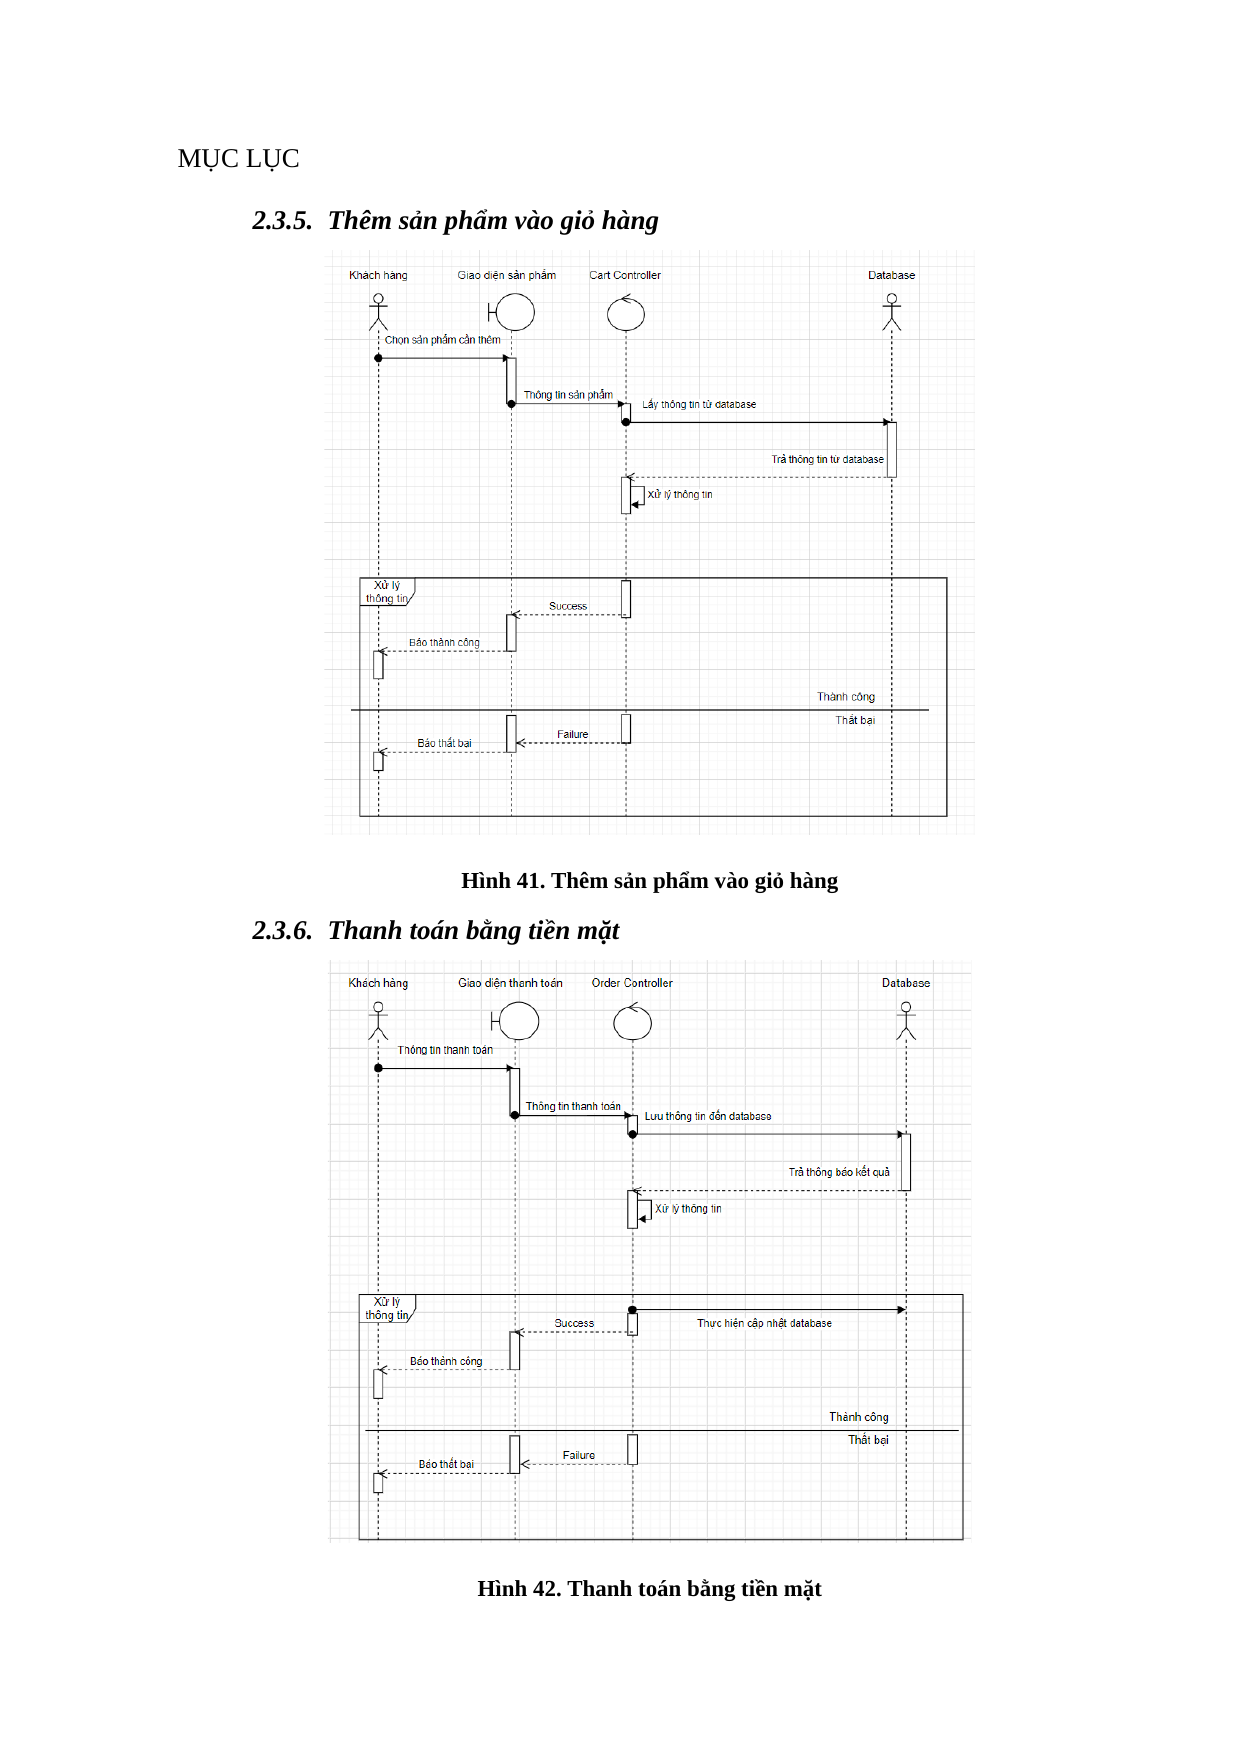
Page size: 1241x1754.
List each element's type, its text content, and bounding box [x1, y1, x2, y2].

text Hình 41. Thêm sản phẩm vào giỏ hàng [177, 867, 1122, 893]
text Hình 42. Thanh toán bằng tiền mặt [177, 1575, 1122, 1601]
picture [324, 250, 975, 835]
picture [327, 960, 972, 1543]
subtitle Thanh toán bằng tiền mặt [252, 914, 1122, 945]
subtitle Thêm sản phẩm vào giỏ hàng [252, 204, 1122, 235]
